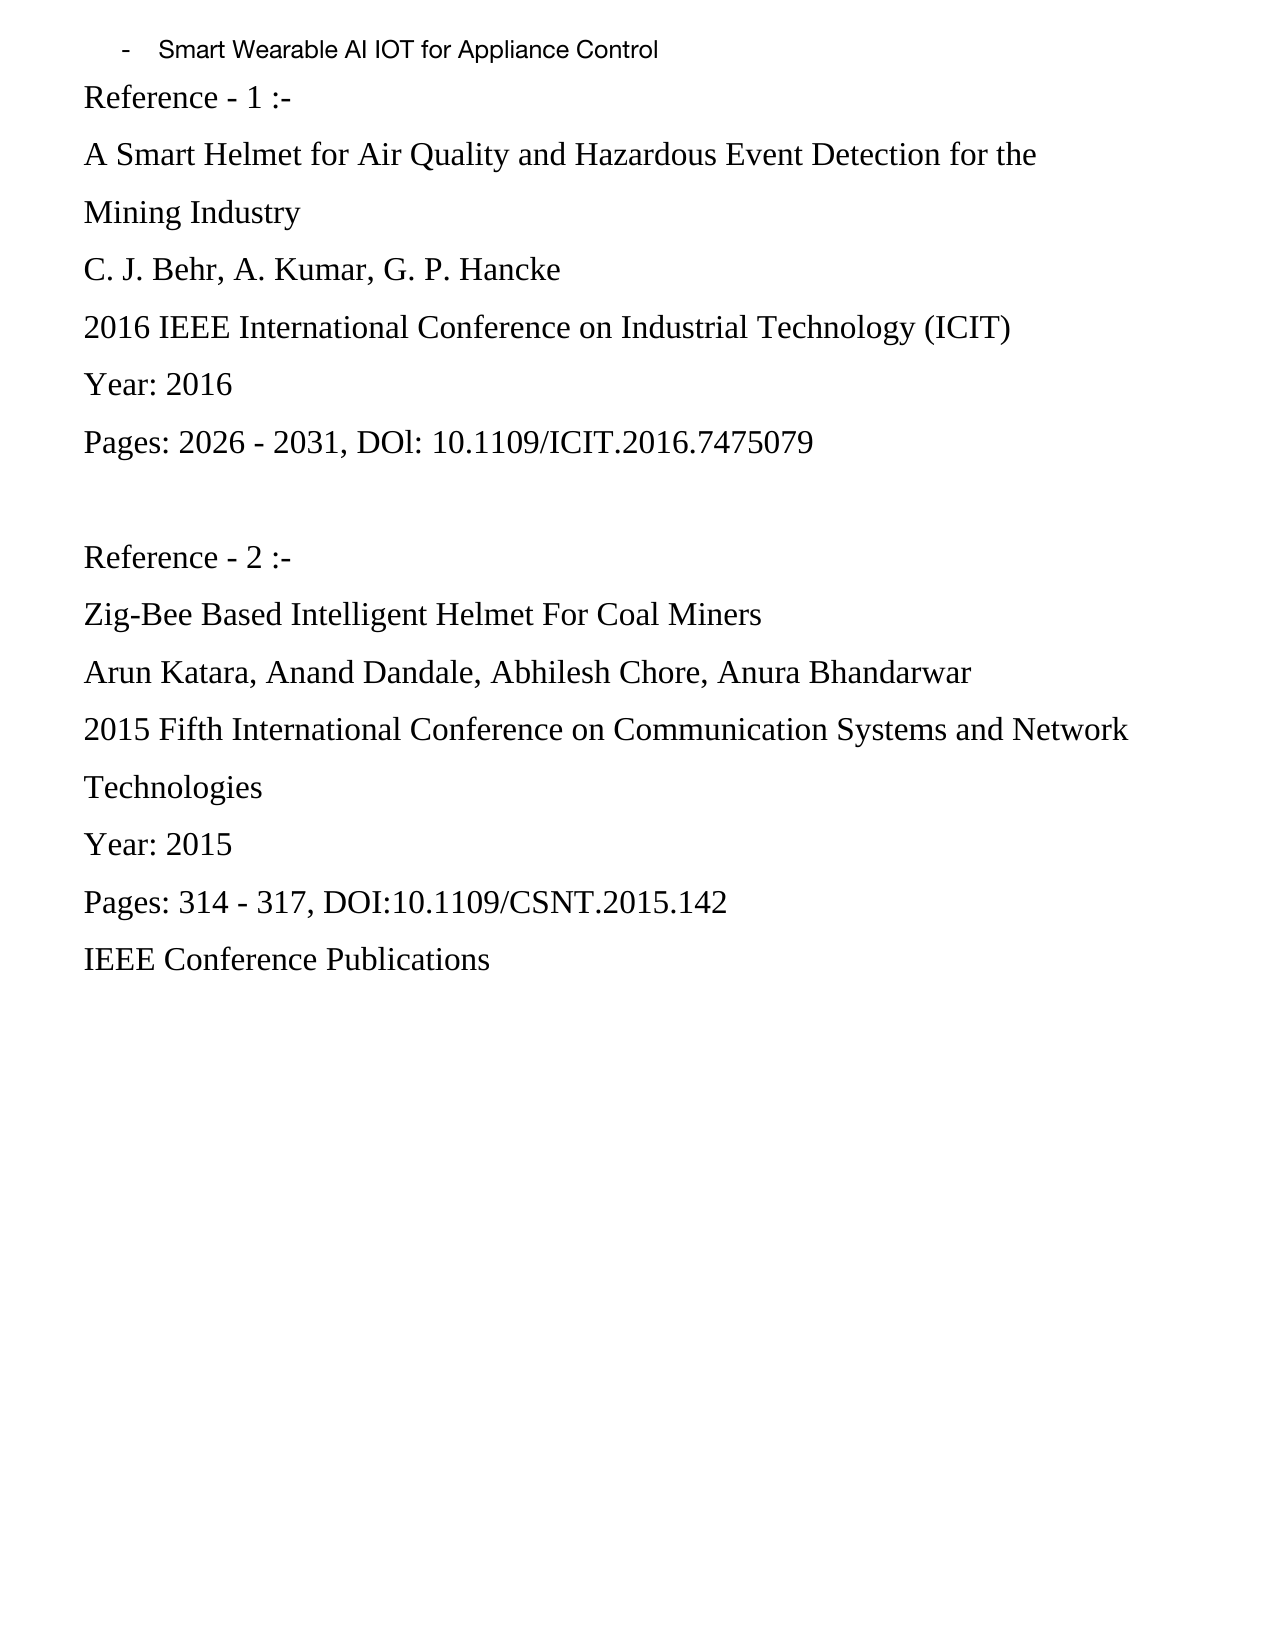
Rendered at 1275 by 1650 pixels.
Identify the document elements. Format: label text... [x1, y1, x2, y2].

text Pages: 2026 - 2031, DOl: 10.1109/ICIT.2016.7475079 [83, 422, 1221, 460]
text 2015 Fifth International Conference on Communication Systems and Network Technologies [83, 709, 1221, 805]
text Arun Katara, Anand Dandale, Abhilesh Chore, Anura Bhandarwar [83, 652, 1221, 690]
text Mining Industry [83, 192, 1221, 230]
text IEEE Conference Publications [83, 939, 1221, 978]
text 2016 IEEE International Conference on Industrial Technology (ICIT) [83, 307, 1221, 345]
text Year: 2015 [83, 824, 1221, 863]
text Year: 2016 [83, 364, 1221, 403]
text Reference - 2 :- [83, 537, 1221, 575]
text Reference - 1 :- [83, 77, 1221, 115]
text Zig-Bee Based Intelligent Helmet For Coal Miners [83, 594, 1221, 633]
text C. J. Behr, A. Kumar, G. P. Hancke [83, 249, 1221, 288]
text Pages: 314 - 317, DOI:10.1109/CSNT.2015.142 [83, 882, 1221, 920]
text A Smart Helmet for Air Quality and Hazardous Event Detection for the [83, 134, 1221, 173]
